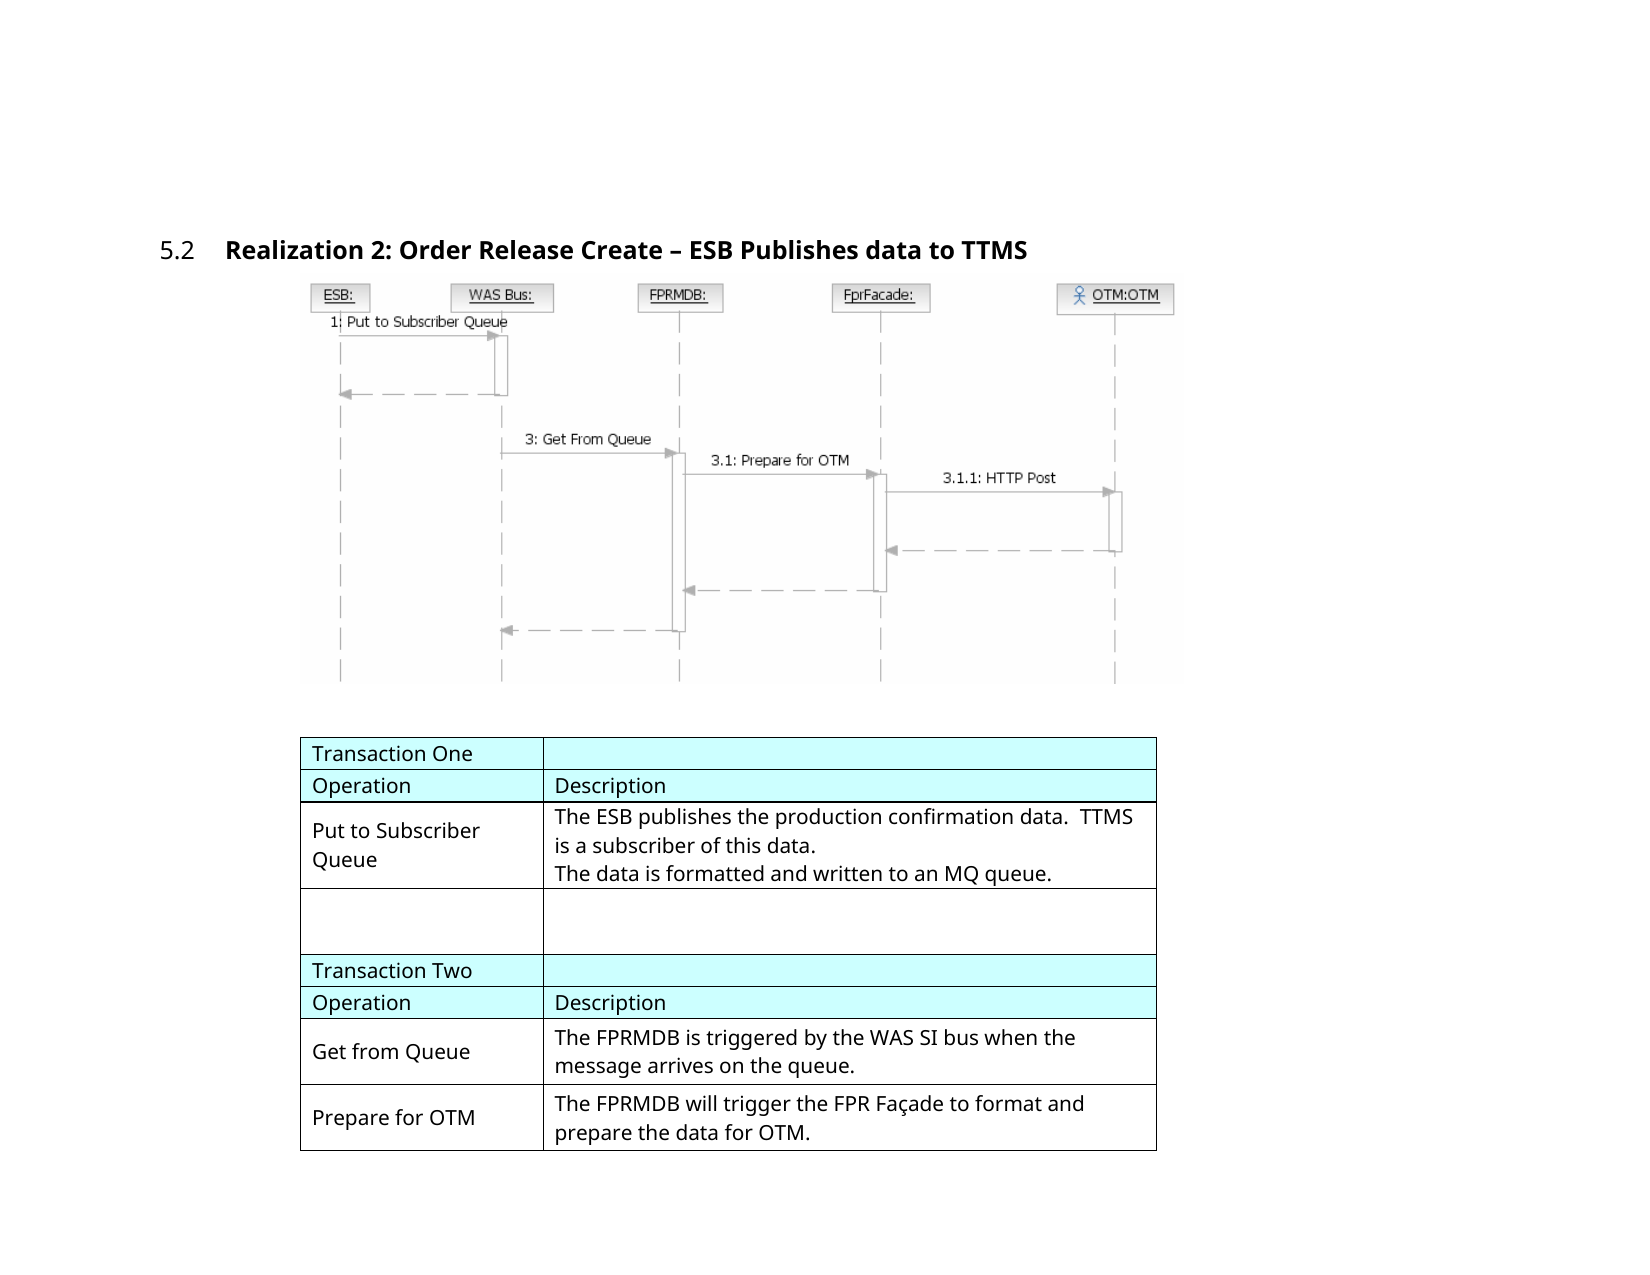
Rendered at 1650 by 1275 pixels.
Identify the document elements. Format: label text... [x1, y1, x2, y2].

table_cell Operation [301, 770, 543, 801]
table_cell Transaction Two [301, 955, 543, 986]
table_cell [544, 955, 1156, 986]
table_cell The ESB publishes the production confirmation data. TTMS is a subscriber of this data. The data is formatted and written to an MQ queue. [544, 803, 1156, 888]
table_cell Put to Subscriber Queue [301, 803, 543, 888]
table_cell [544, 889, 1156, 954]
table_cell Get from Queue [301, 1019, 543, 1084]
picture [300, 273, 1184, 684]
subtitle Realization 2: Order Release Create – ESB Publishes data to TTMS [159, 233, 1500, 267]
table_cell [301, 889, 543, 954]
table_cell The FPRMDB will trigger the FPR Façade to format and prepare the data for OTM. [544, 1085, 1156, 1150]
table_header [544, 738, 1156, 769]
table_cell Operation [301, 987, 543, 1018]
table_cell Description [544, 987, 1156, 1018]
table_cell Prepare for OTM [301, 1085, 543, 1150]
table_header Transaction One [301, 738, 543, 769]
table_cell Description [544, 770, 1156, 801]
table_cell The FPRMDB is triggered by the WAS SI bus when the message arrives on the queue. [544, 1019, 1156, 1084]
